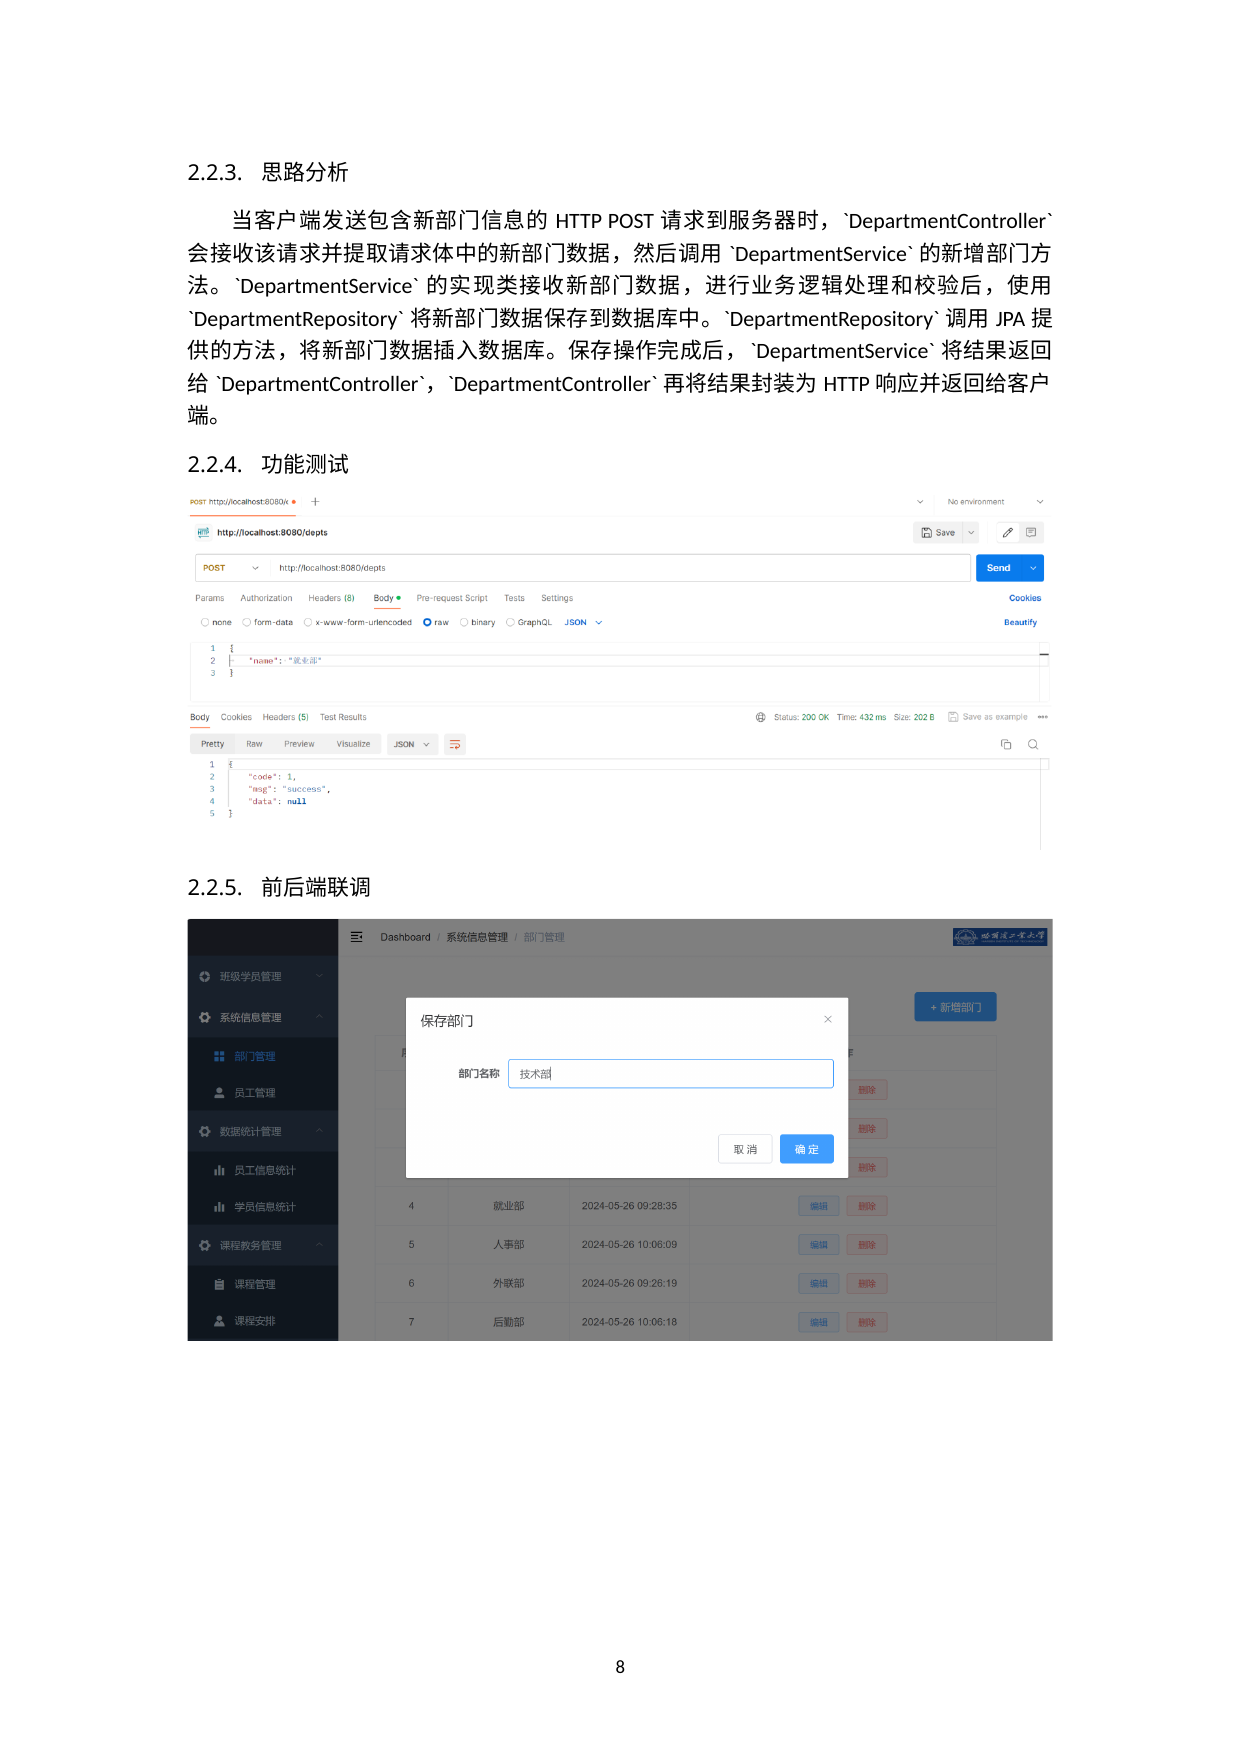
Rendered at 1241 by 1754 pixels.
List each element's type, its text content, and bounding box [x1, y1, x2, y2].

text 当客户端发送包含新部门信息的 HTTP POST 请求到服务器时，`DepartmentController` 会接收该请求并提取请求体中的新部门数据，然后调用 `DepartmentService` 的新增部门方法。`DepartmentService` 的实现类接收新部门数据，进行业务逻辑处理和校验后，使用 `DepartmentRepository` 将新部门数据保存到数据库中。`DepartmentRepository` 调用 JPA 提供的方法，将新部门数据插入数据库。保存操作完成后，`DepartmentService` 将结果返回给 `DepartmentController`，`DepartmentController` 再将结果封装为 HTTP 响应并返回给客户端。 [187, 203, 1053, 431]
subtitle 前后端联调 [187, 869, 1053, 902]
picture [187, 495, 1052, 850]
picture [187, 918, 1053, 1341]
subtitle 功能测试 [187, 447, 1053, 479]
subtitle 思路分析 [187, 154, 1053, 187]
